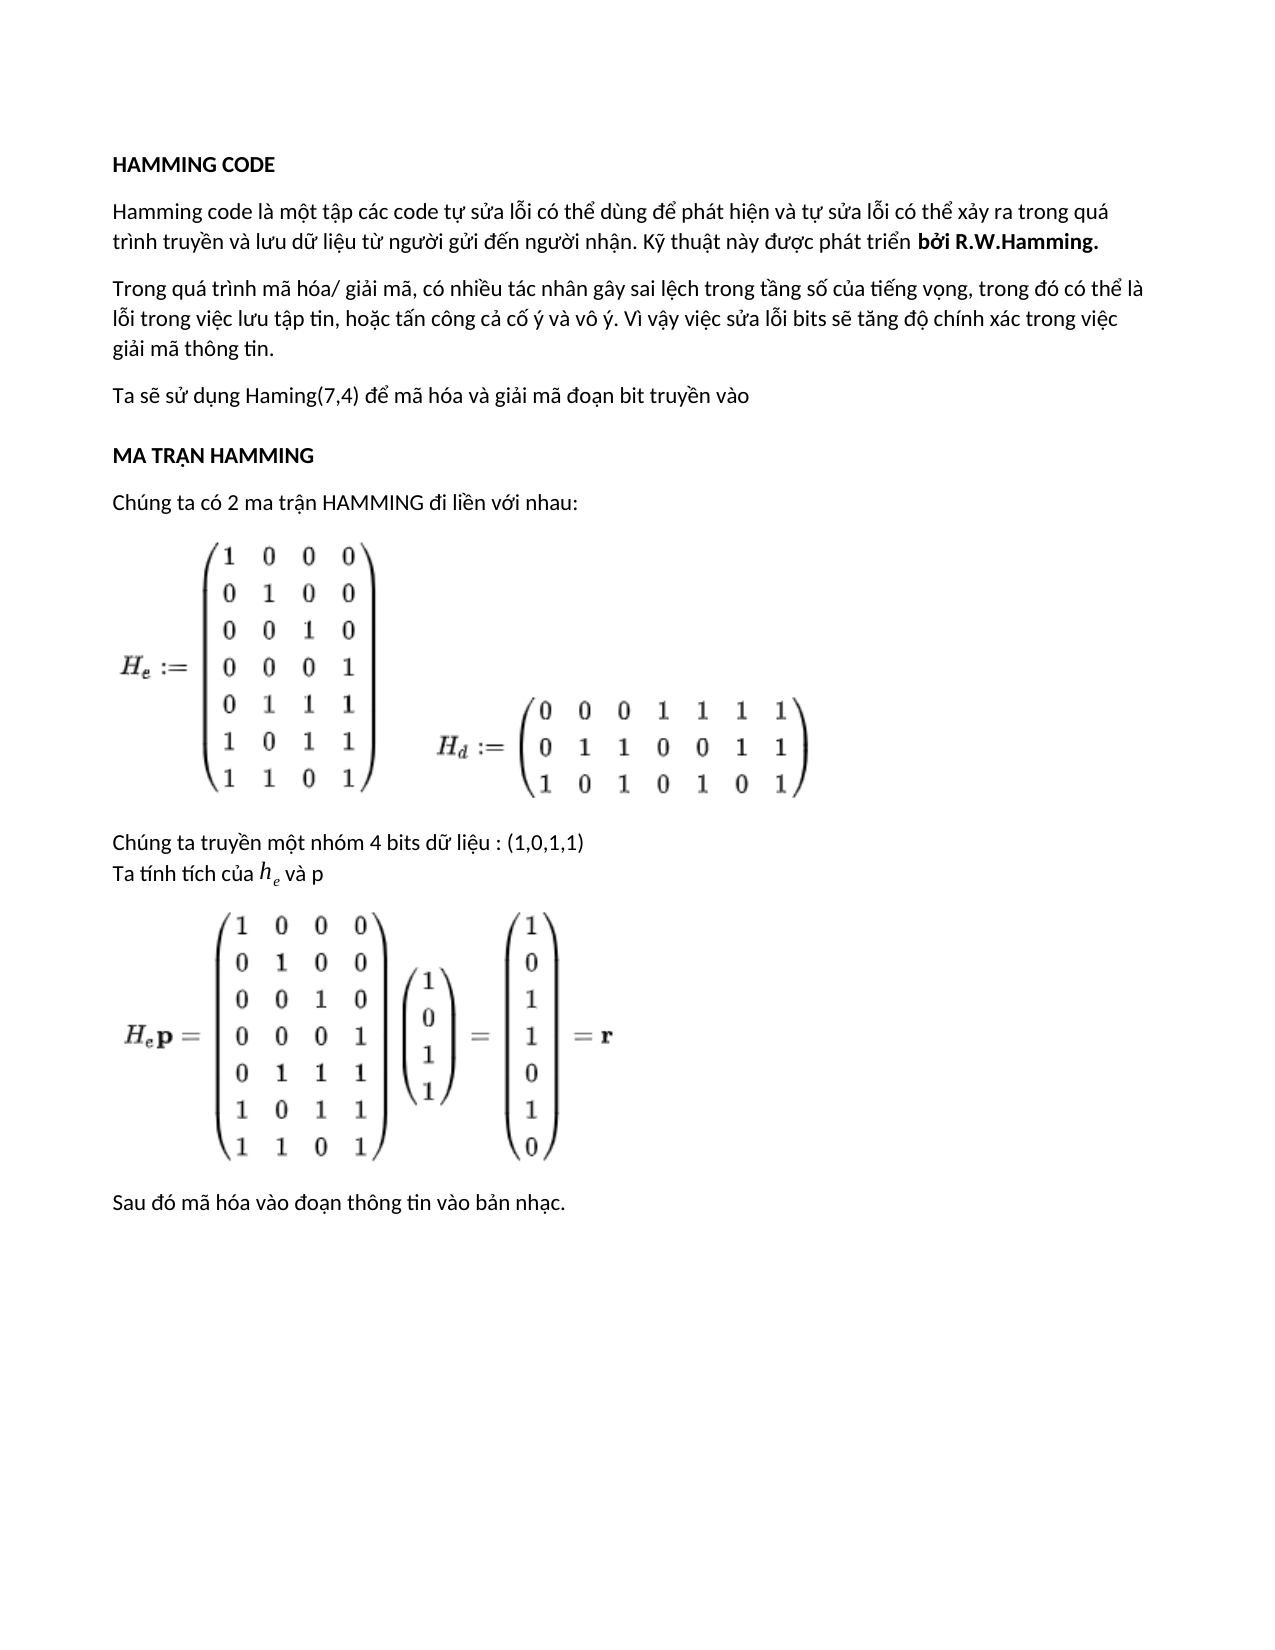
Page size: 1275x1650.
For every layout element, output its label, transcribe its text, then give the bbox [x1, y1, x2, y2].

text Hamming code là một tập các code tự sửa lỗi có thể dùng để phát hiện và tự sửa lỗi có thể xảy ra trong quá trình truyền và lưu dữ liệu từ người gửi đến người nhận. Kỹ thuật này được phát triển bởi R.W.Hamming. [112, 197, 1153, 255]
text Sau đó mã hóa vào đoạn thông tin vào bản nhạc. [112, 1188, 1153, 1216]
picture [112, 908, 644, 1169]
picture [112, 535, 852, 809]
text Chúng ta có 2 ma trận HAMMING đi liền với nhau: [112, 488, 1153, 517]
text Ta sẽ sử dụng Haming(7,4) để mã hóa và giải mã đoạn bit truyền vào MA TRẬN HAMMING [112, 381, 1153, 470]
text HAMMING CODE [112, 150, 1153, 178]
text Trong quá trình mã hóa/ giải mã, có nhiều tác nhân gây sai lệch trong tầng số của tiếng vọng, trong đó có thể là lỗi trong việc lưu tập tin, hoặc tấn công cả cố ý và vô ý. Vì vậy việc sửa lỗi bits sẽ tăng độ chính xác trong việc giải mã thông tin. [112, 274, 1153, 362]
text Chúng ta truyền một nhóm 4 bits dữ liệu : (1,0,1,1) Ta tính tích của và p [112, 828, 1153, 889]
